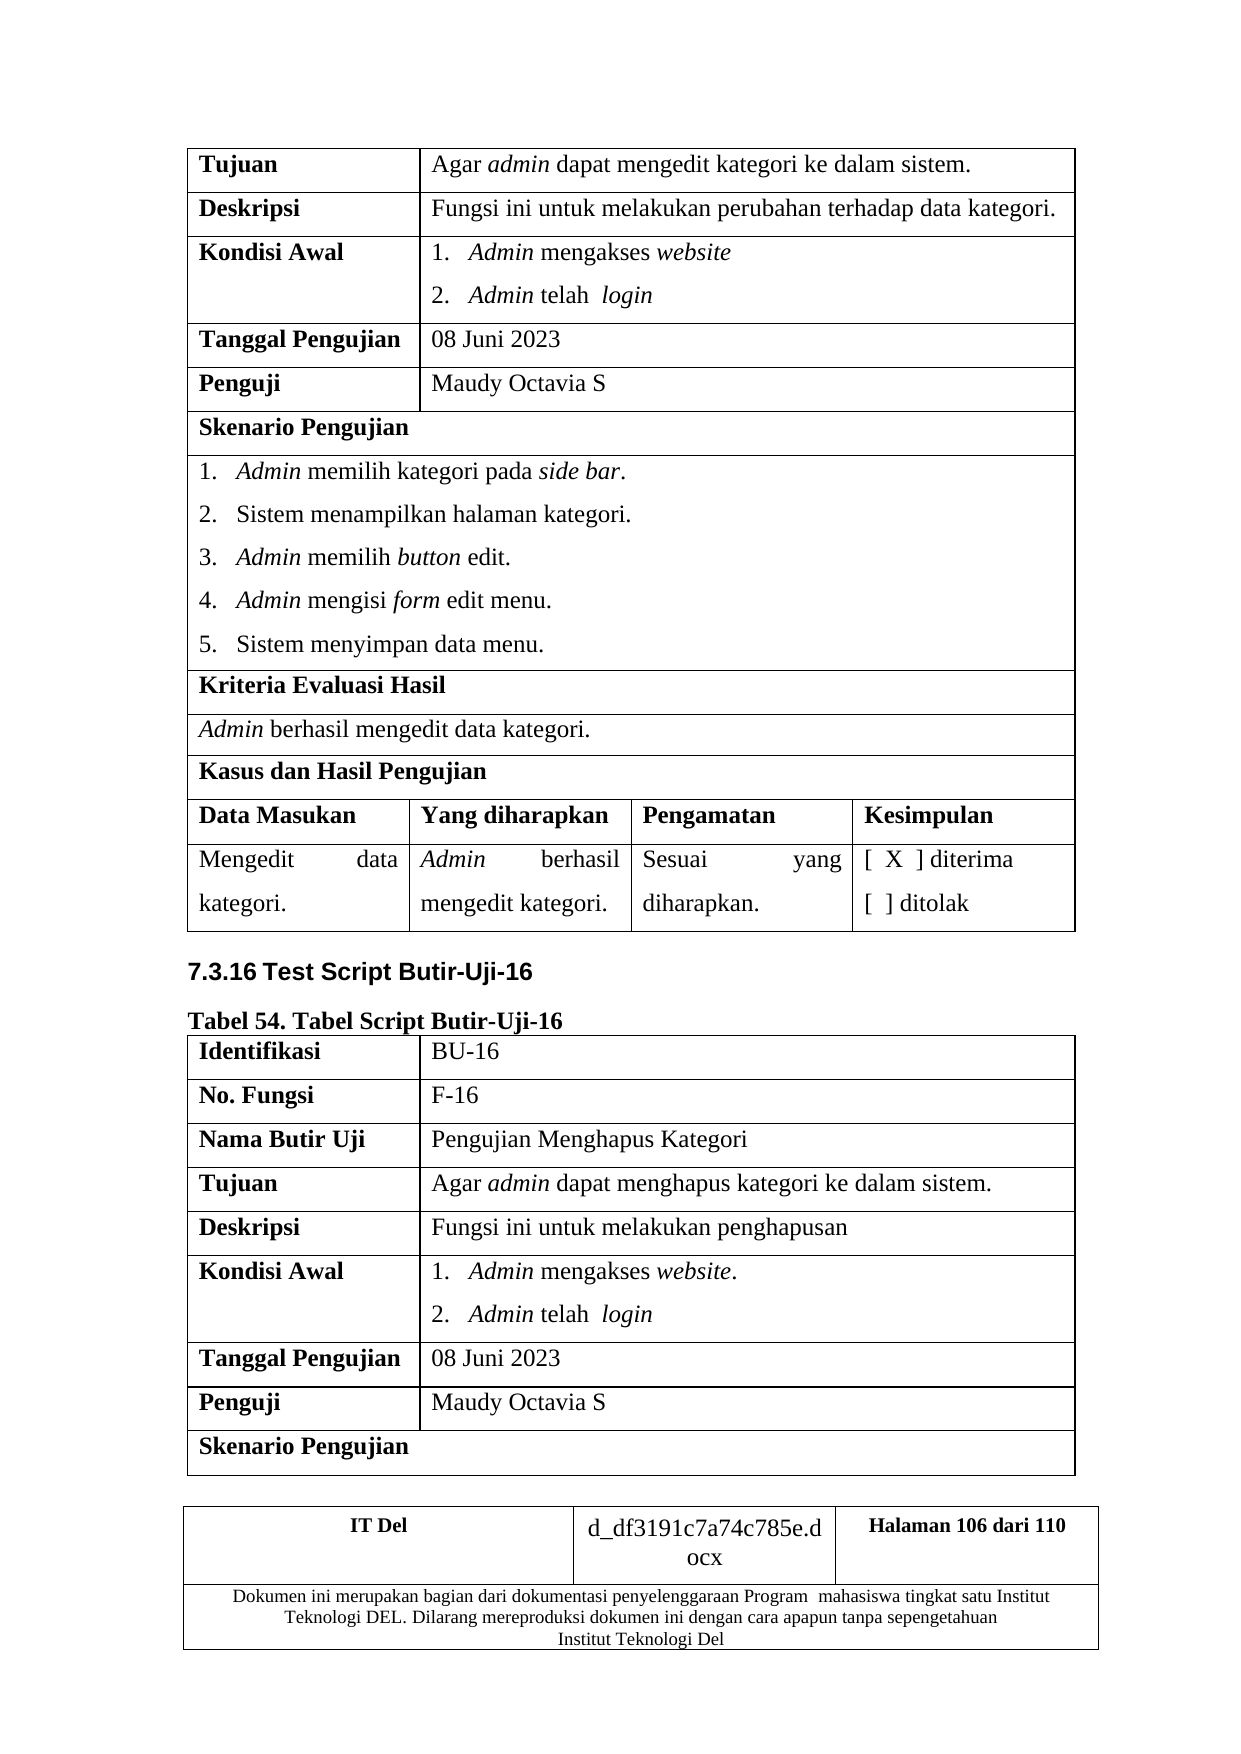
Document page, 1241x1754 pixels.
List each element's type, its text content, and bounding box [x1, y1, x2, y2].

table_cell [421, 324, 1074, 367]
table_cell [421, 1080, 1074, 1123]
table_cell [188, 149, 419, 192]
subtitle Test Script Butir-Uji-16 [187, 957, 1092, 985]
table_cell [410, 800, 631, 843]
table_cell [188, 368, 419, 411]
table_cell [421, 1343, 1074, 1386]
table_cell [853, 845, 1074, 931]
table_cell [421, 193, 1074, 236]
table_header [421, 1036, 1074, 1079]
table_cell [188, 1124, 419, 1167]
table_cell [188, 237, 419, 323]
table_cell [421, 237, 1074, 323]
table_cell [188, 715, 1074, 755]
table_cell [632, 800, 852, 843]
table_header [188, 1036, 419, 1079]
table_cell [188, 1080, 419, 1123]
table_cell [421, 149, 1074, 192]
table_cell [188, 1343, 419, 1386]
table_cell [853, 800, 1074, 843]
text Tabel 54. Tabel Script Butir-Uji-16 [187, 1006, 1092, 1035]
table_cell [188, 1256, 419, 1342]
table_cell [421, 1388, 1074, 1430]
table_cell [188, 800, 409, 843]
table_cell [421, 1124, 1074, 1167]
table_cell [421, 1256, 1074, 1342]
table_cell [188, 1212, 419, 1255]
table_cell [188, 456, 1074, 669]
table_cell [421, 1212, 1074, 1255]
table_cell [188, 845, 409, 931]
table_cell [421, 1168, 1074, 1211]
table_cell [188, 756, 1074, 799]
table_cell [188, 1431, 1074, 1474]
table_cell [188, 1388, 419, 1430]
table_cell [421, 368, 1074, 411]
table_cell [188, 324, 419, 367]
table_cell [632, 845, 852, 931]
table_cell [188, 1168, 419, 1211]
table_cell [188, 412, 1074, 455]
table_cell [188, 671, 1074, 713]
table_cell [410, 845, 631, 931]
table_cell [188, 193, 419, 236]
